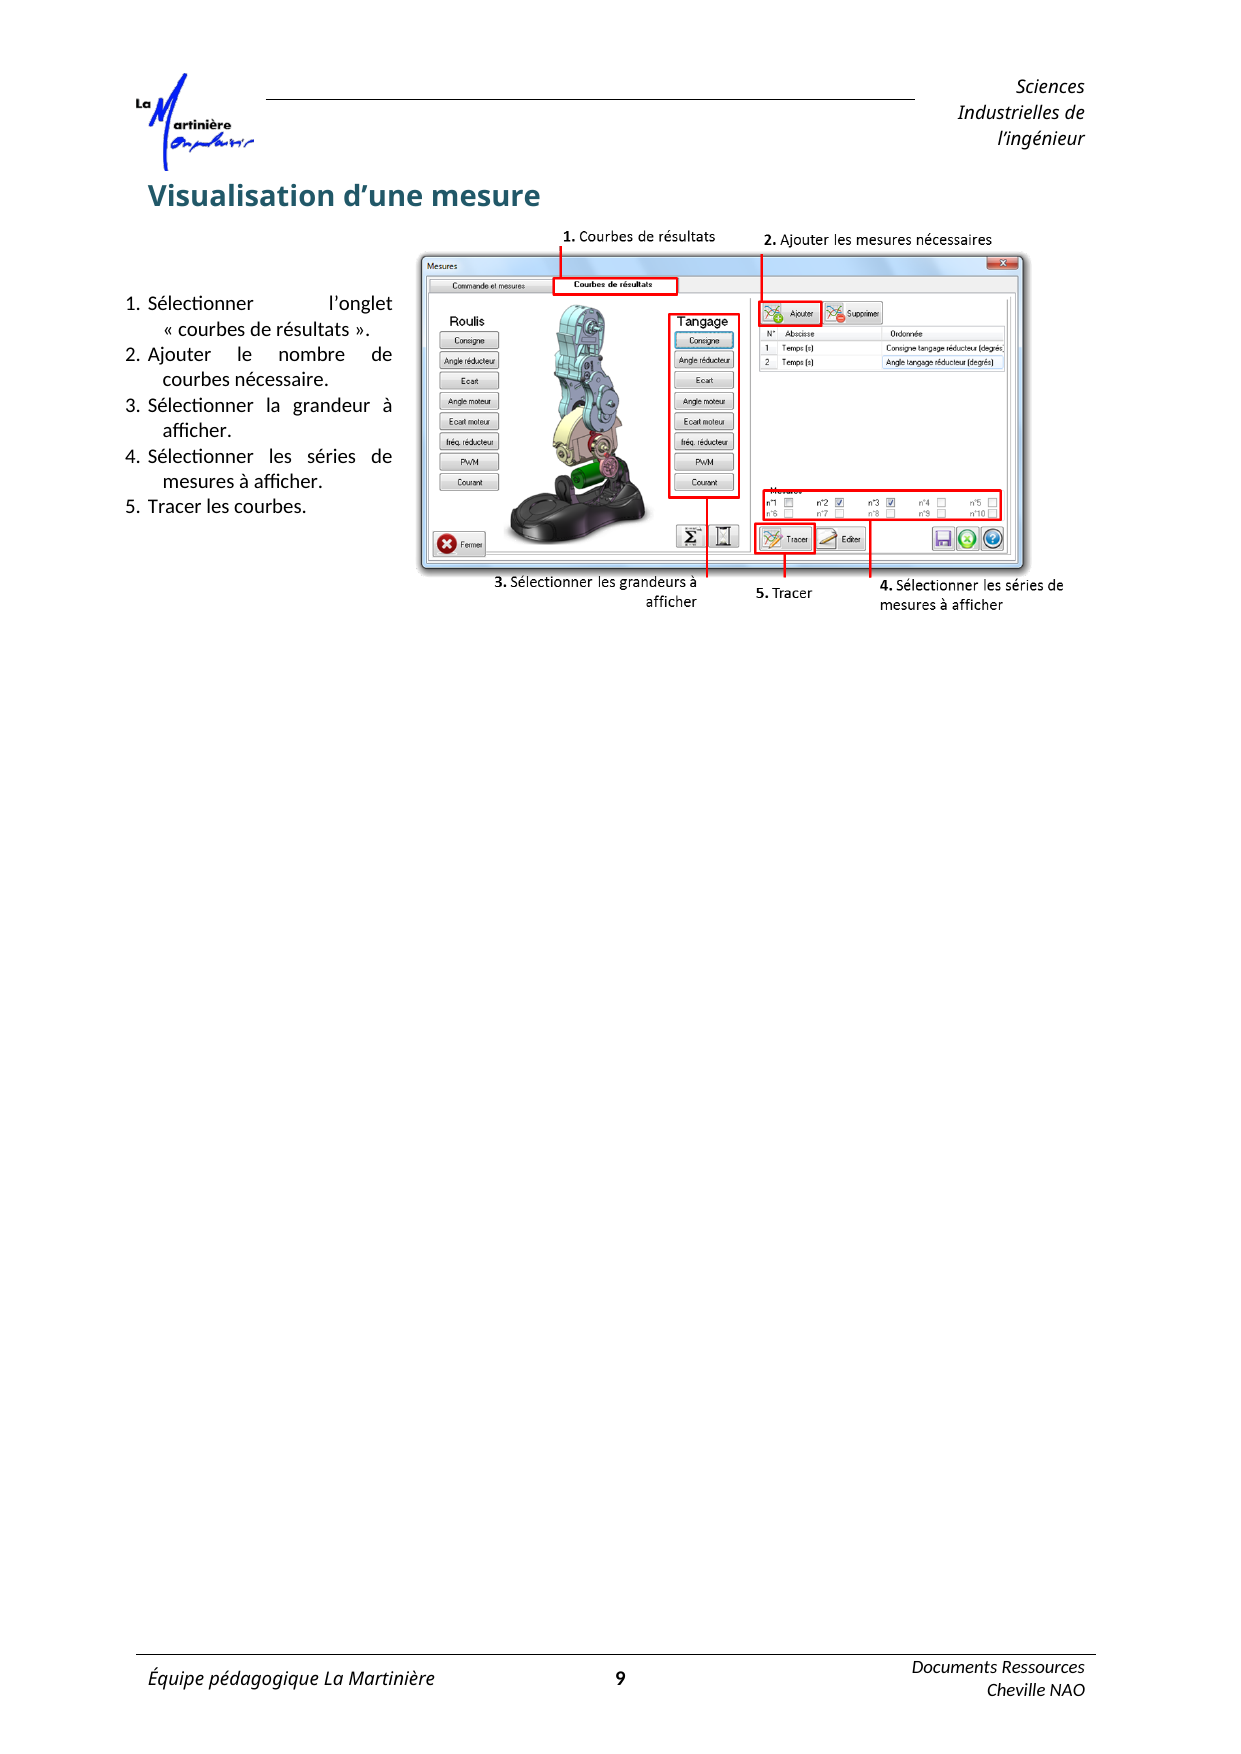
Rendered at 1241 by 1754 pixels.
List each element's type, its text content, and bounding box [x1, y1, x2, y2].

table_header Sélectionner l’onglet « courbes de résultats ». Ajouter le nombre de courbes nécessaire. Sélectionner la grandeur à afficher. Sélectionner les séries de mesures à afficher. Tracer les courbes. [136, 221, 404, 636]
picture [415, 221, 1093, 624]
picture [136, 73, 254, 171]
subtitle Visualisation d’une mesure [148, 176, 1093, 215]
table_header [404, 221, 1104, 636]
